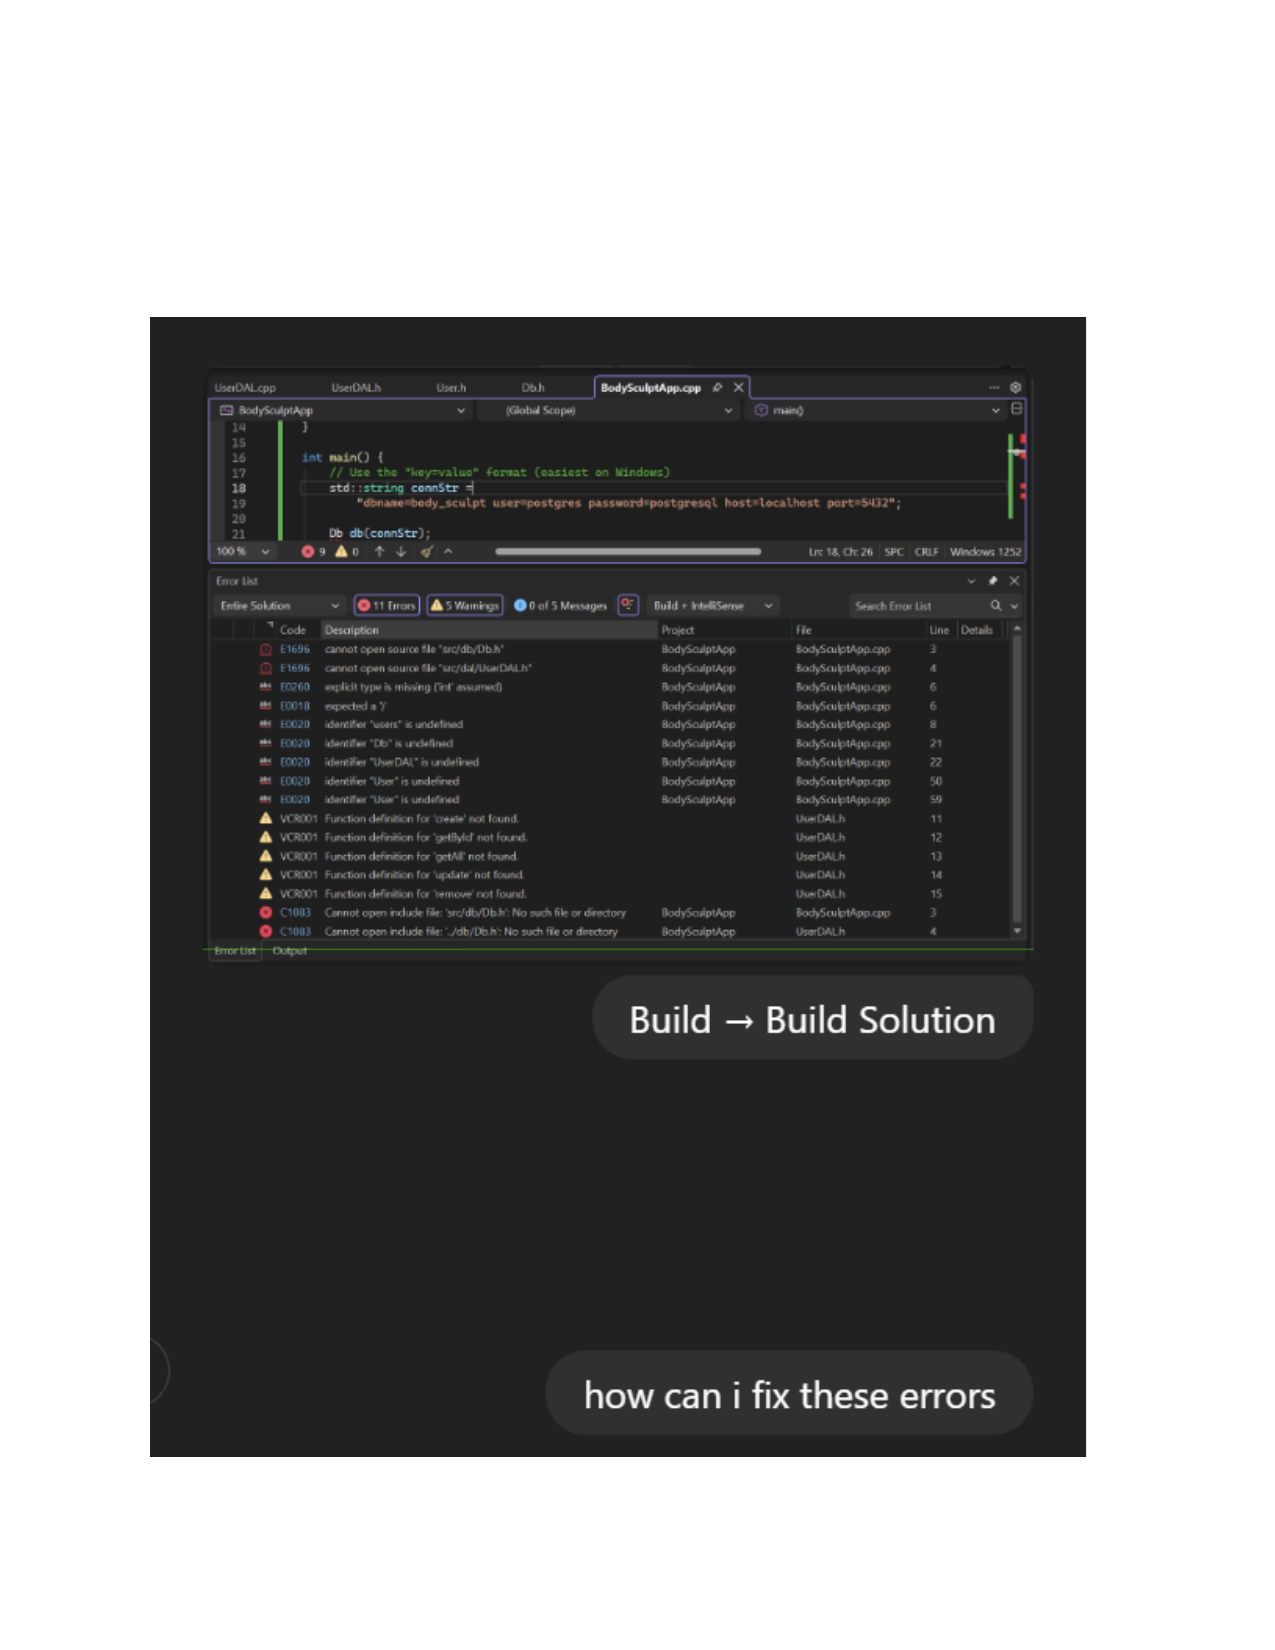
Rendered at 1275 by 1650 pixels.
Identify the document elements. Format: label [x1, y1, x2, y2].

picture [150, 317, 1087, 1457]
